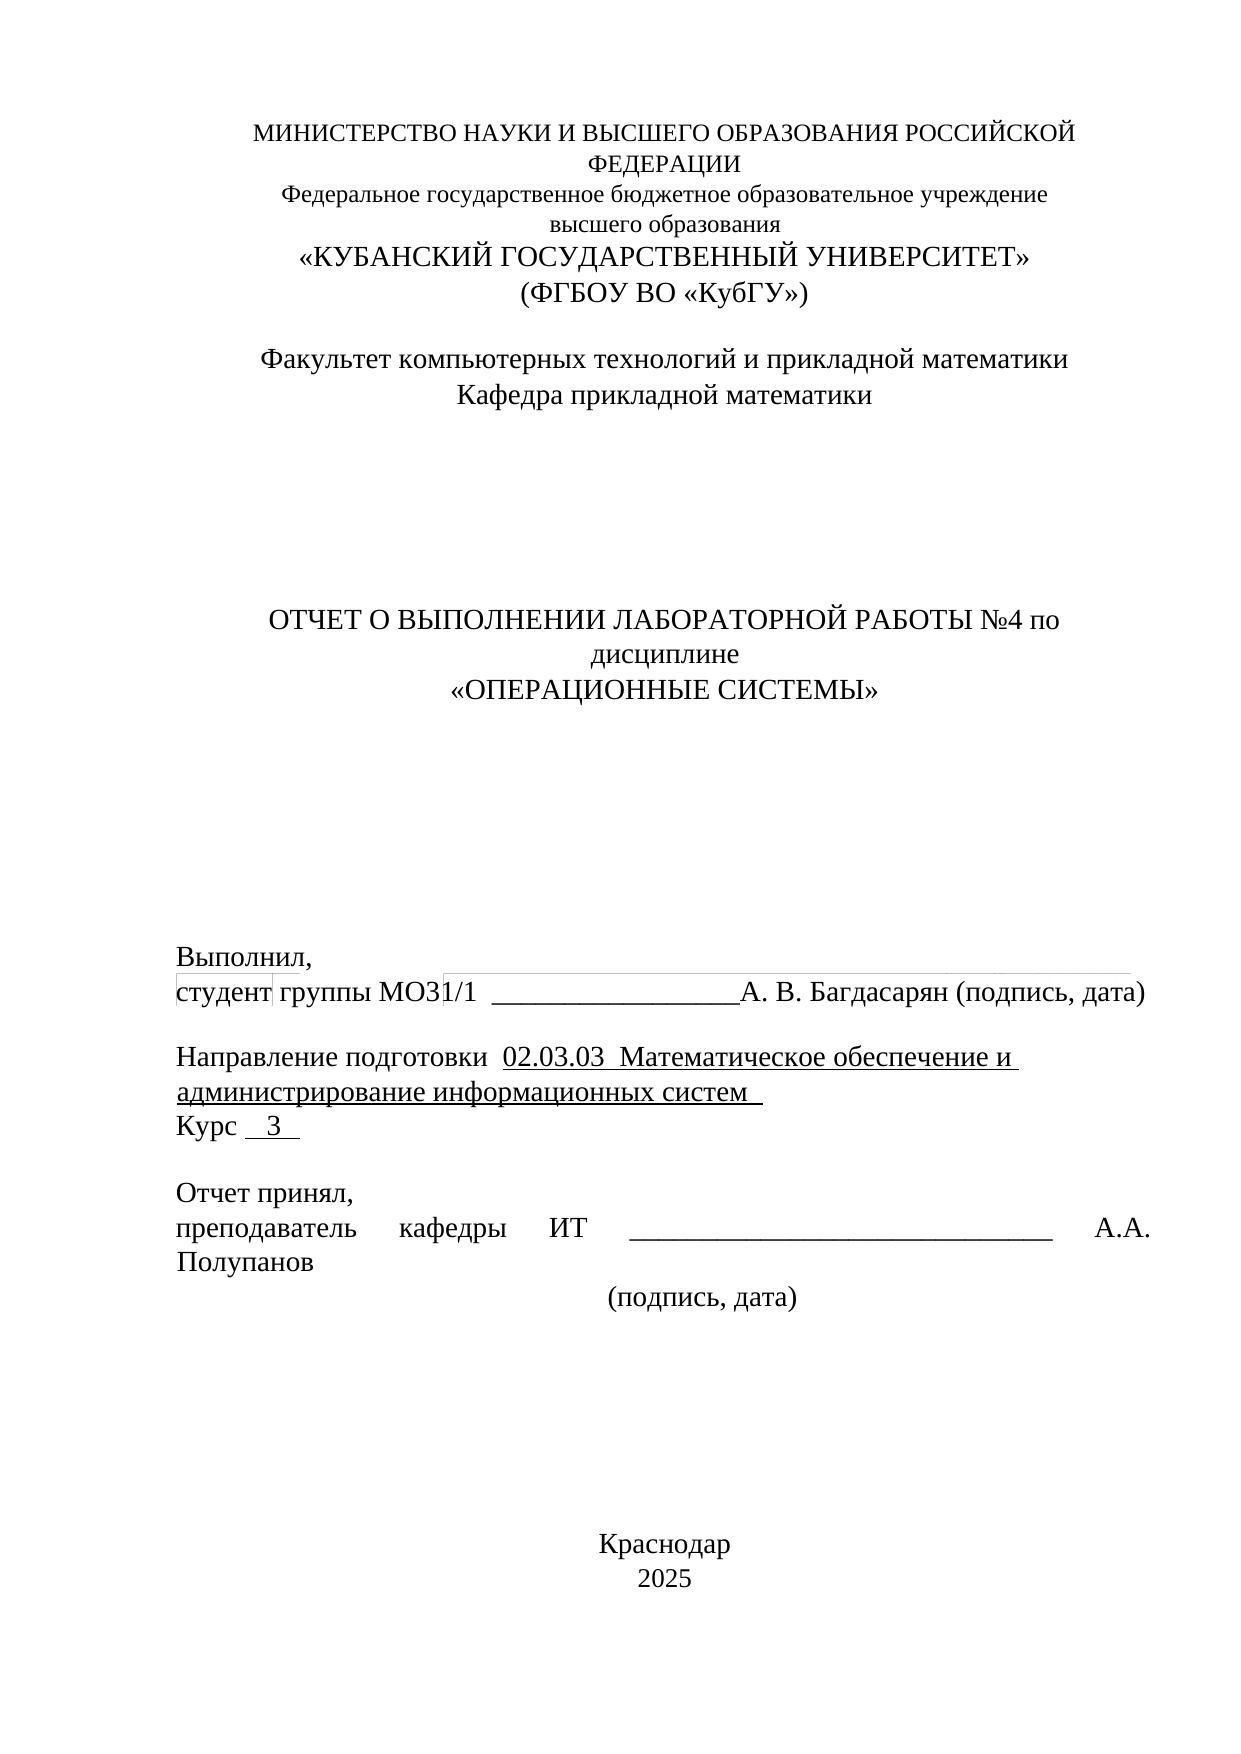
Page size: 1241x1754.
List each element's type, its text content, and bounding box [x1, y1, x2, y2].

text Выполнил, [176, 939, 1152, 973]
text студент группы МО31/1 _________________А. В. Багдасарян (подпись, дата) [176, 974, 1152, 1008]
text МИНИСТЕРСТВО НАУКИ И ВЫСШЕГО ОБРАЗОВАНИЯ РОССИЙСКОЙ [234, 118, 1094, 147]
text Факультет компьютерных технологий и прикладной математики [184, 342, 1144, 375]
text 2025 [177, 1562, 1152, 1593]
text «КУБАНСКИЙ ГОСУДАРСТВЕННЫЙ УНИВЕРСИТЕТ» [184, 239, 1144, 273]
text ФЕДЕРАЦИИ [234, 149, 1094, 177]
text Отчет принял, [176, 1175, 1152, 1208]
text «ОПЕРАЦИОННЫЕ СИСТЕМЫ» [184, 672, 1144, 706]
text (подпись, дата) [177, 1279, 1152, 1313]
text (ФГБОУ ВО «КубГУ») [184, 275, 1144, 309]
text Федеральное государственное бюджетное образовательное учреждение высшего образования [234, 179, 1094, 238]
text Направление подготовки 02.03.03 Математическое обеспечение и администрирование информационных систем [176, 1039, 1152, 1108]
text Курс 3 [176, 1108, 1152, 1142]
text преподаватель кафедры ИТ _____________________________ А.А. Полупанов [176, 1210, 1152, 1278]
text Краснодар [184, 1526, 1144, 1559]
text ОТЧЕТ О ВЫПОЛНЕНИИ ЛАБОРАТОРНОЙ РАБОТЫ №4 по дисциплине [243, 602, 1086, 670]
text Кафедра прикладной математики [184, 377, 1144, 411]
